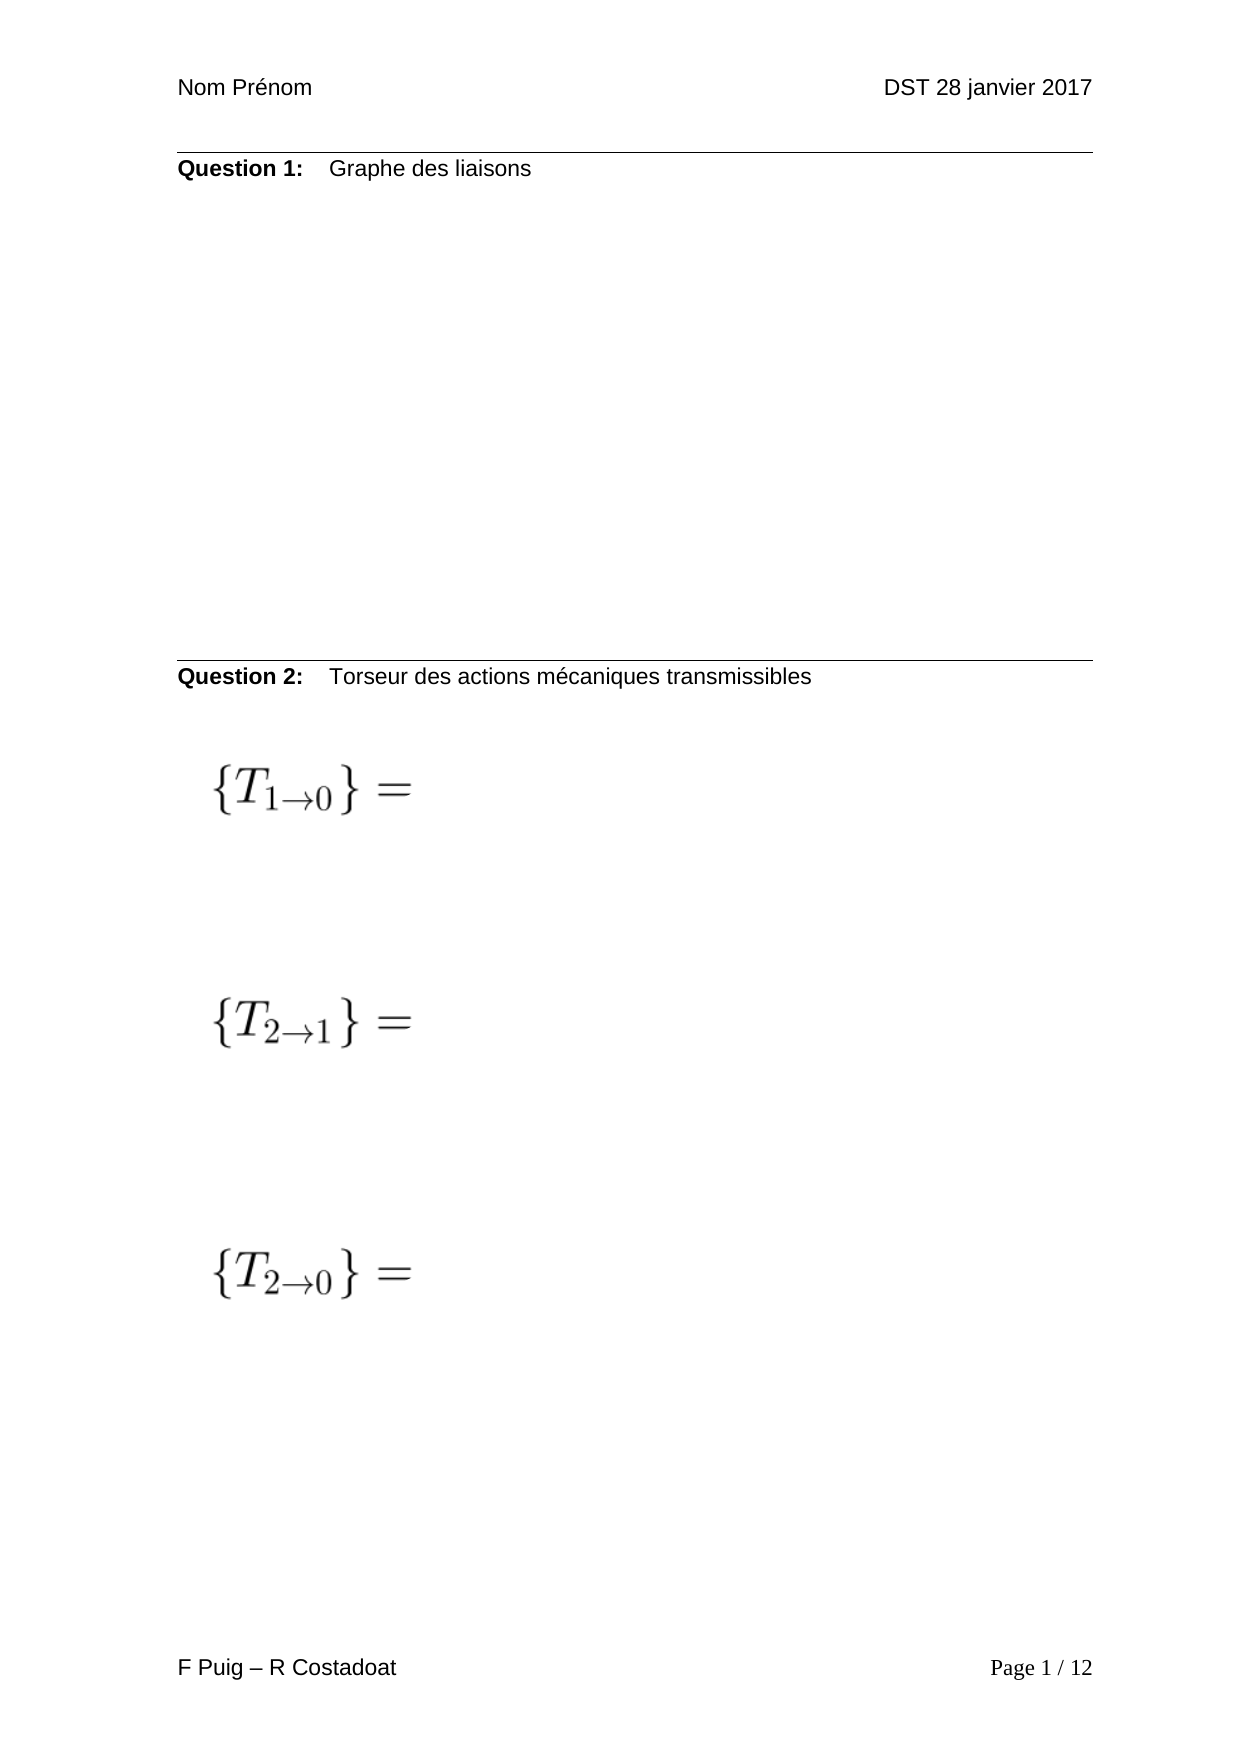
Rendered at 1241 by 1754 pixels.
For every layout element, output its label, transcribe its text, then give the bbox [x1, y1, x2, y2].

text Torseur des actions mécaniques transmissibles [177, 661, 1093, 689]
text Graphe des liaisons [177, 153, 1093, 181]
